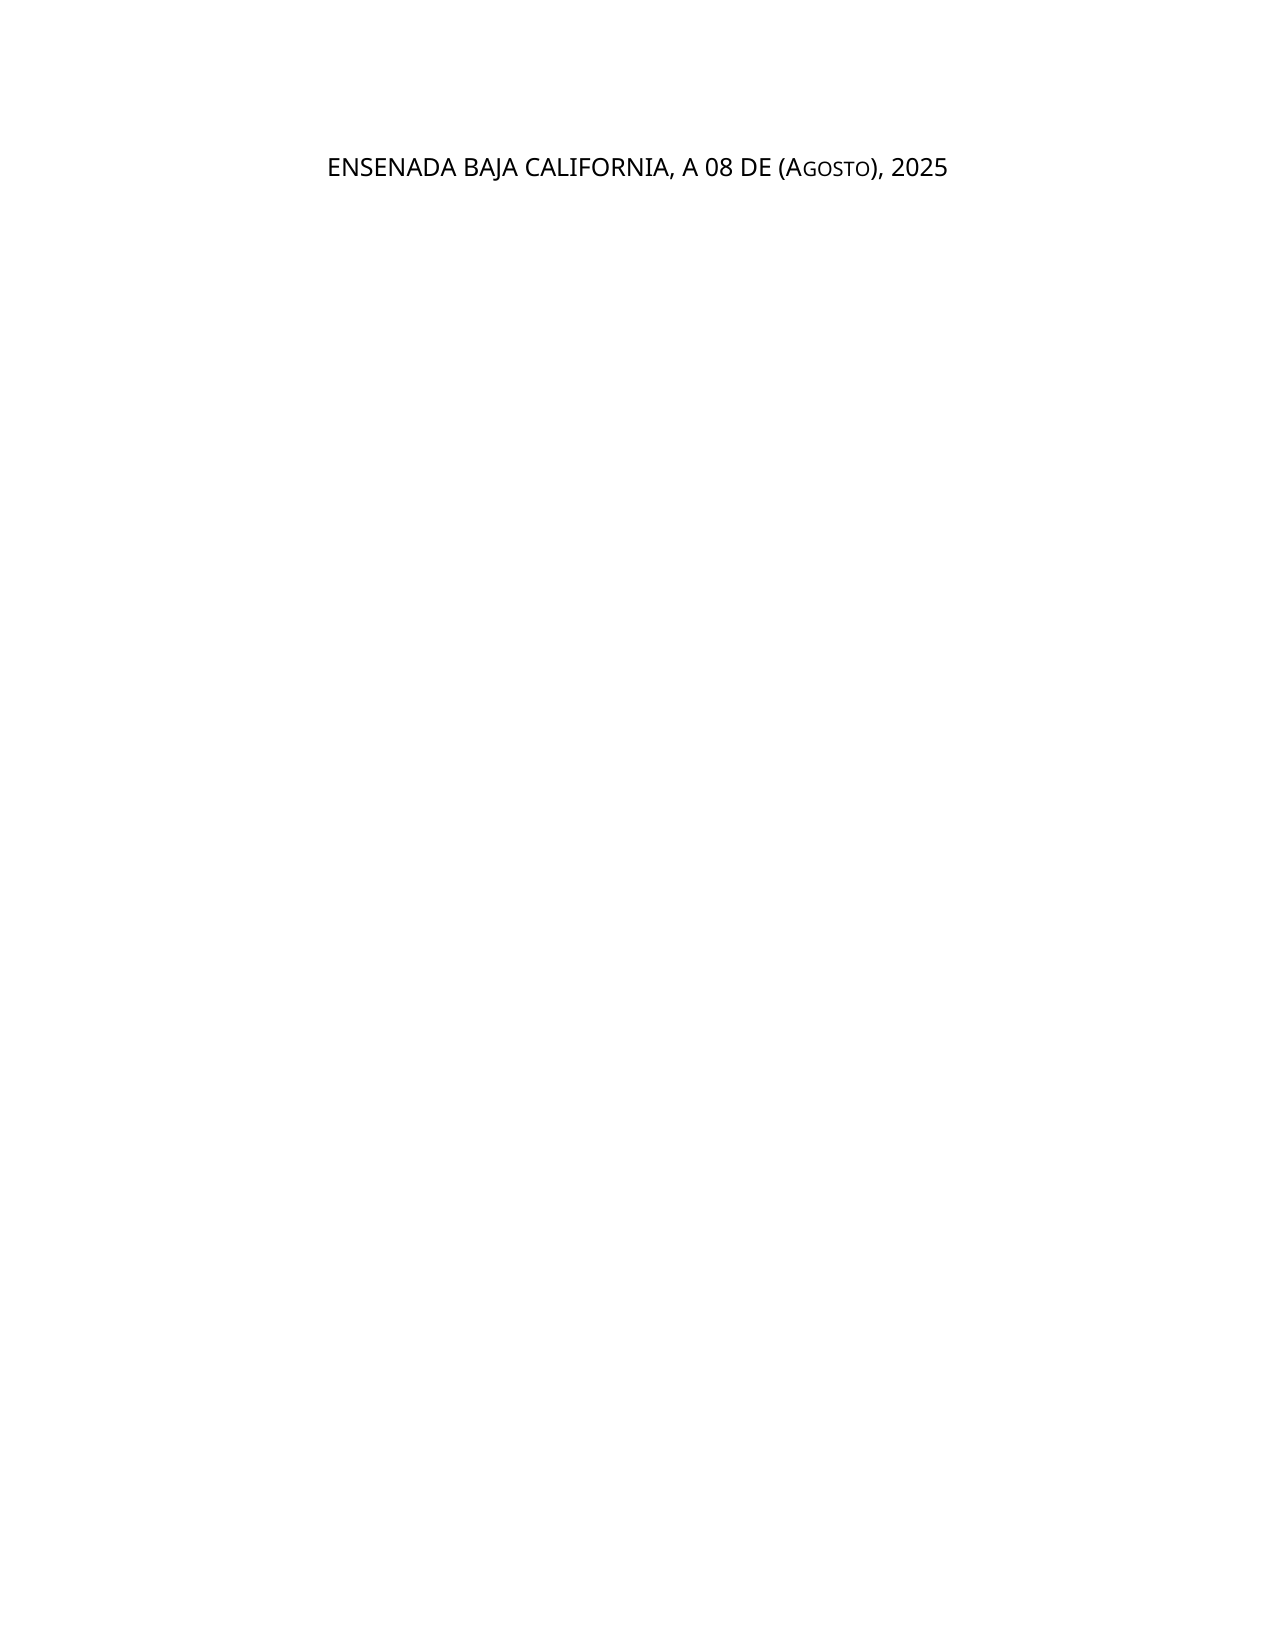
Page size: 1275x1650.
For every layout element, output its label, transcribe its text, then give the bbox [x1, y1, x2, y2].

text ENSENADA BAJA CALIFORNIA, A 08 DE (Agosto), 2025 [150, 150, 1125, 184]
